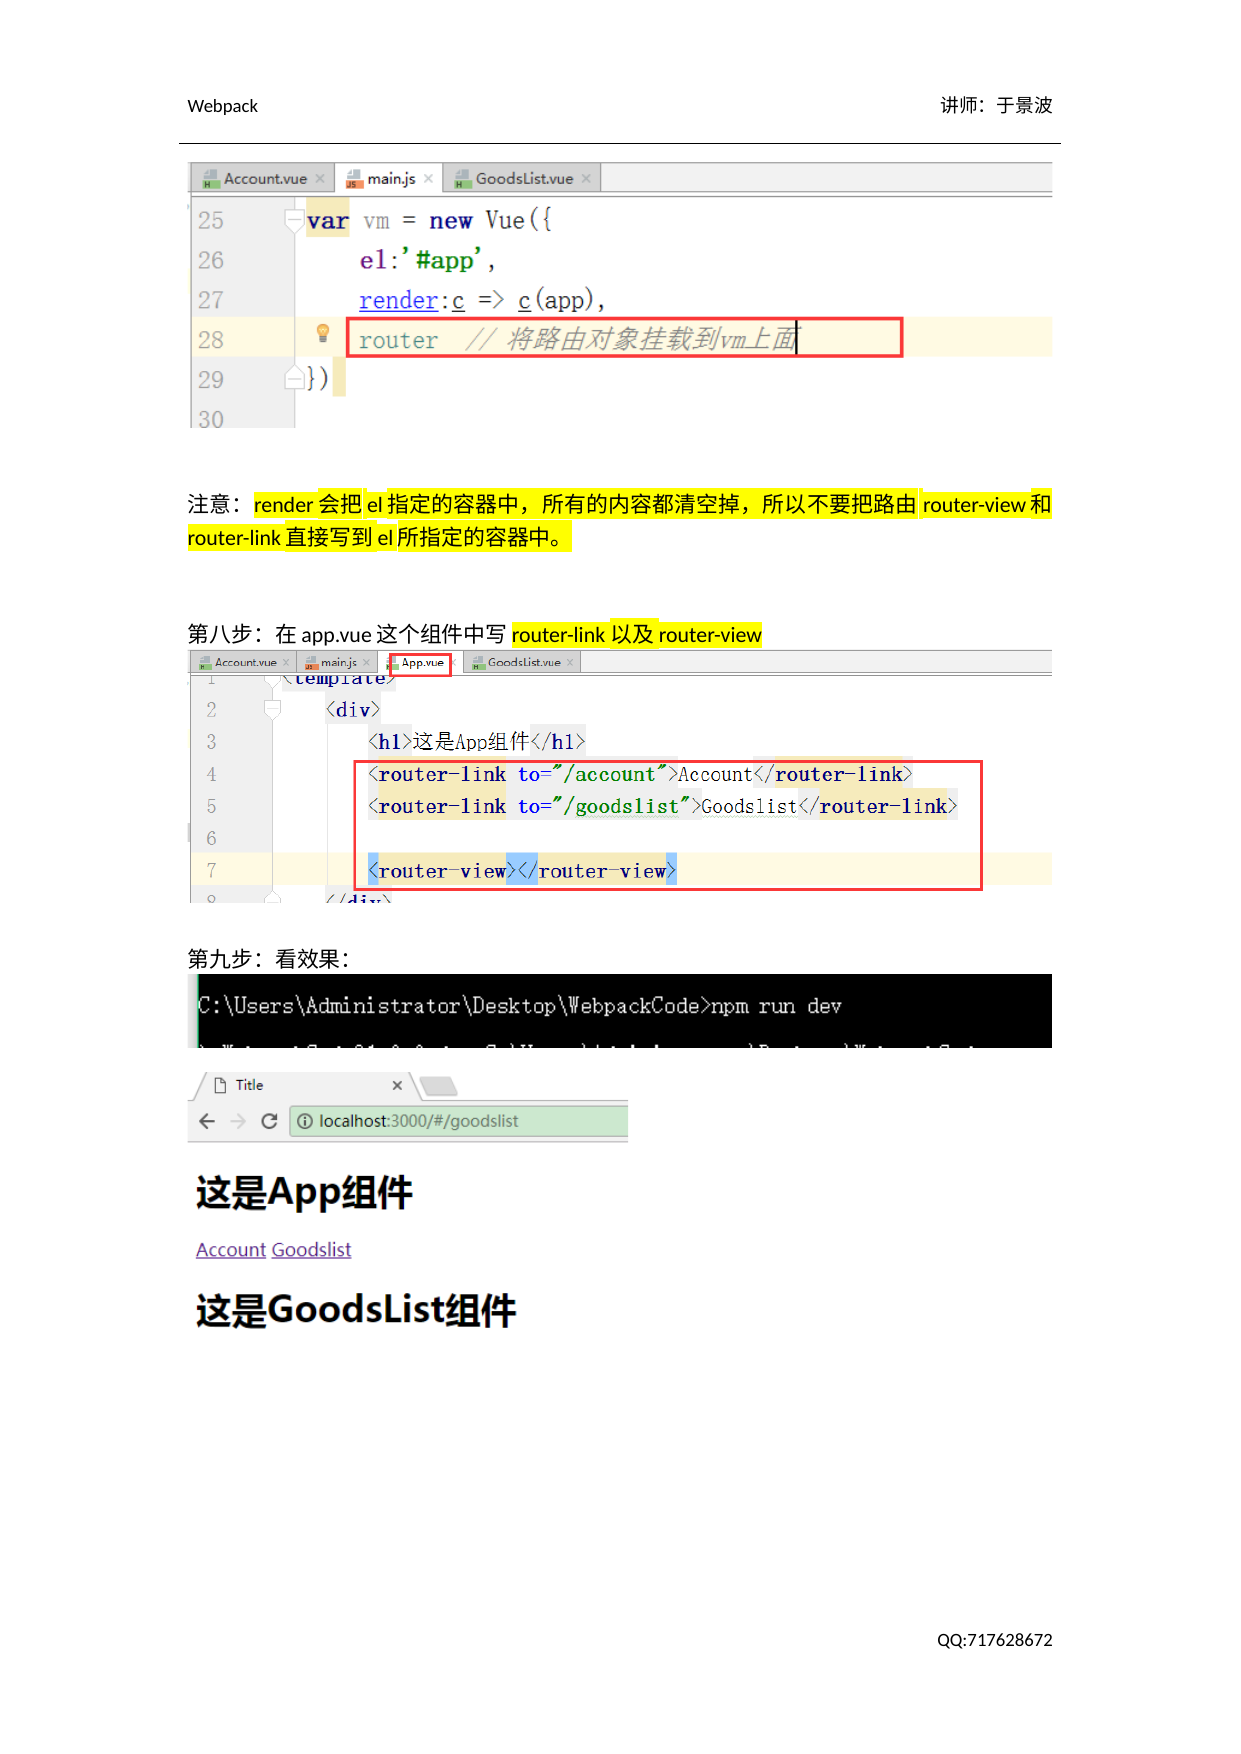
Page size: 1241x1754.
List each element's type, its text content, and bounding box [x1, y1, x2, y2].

picture [187, 1072, 629, 1358]
text 注意：render会把el指定的容器中，所有的内容都清空掉，所以不要把路由router-view和router-link直接写到el所指定的容器中。 [187, 487, 1053, 552]
picture [187, 162, 1053, 428]
picture [187, 974, 1052, 1048]
text 第九步：看效果： [187, 942, 1053, 974]
picture [187, 649, 1052, 903]
text 第八步：在app.vue这个组件中写router-link 以及 router-view [187, 617, 1053, 649]
